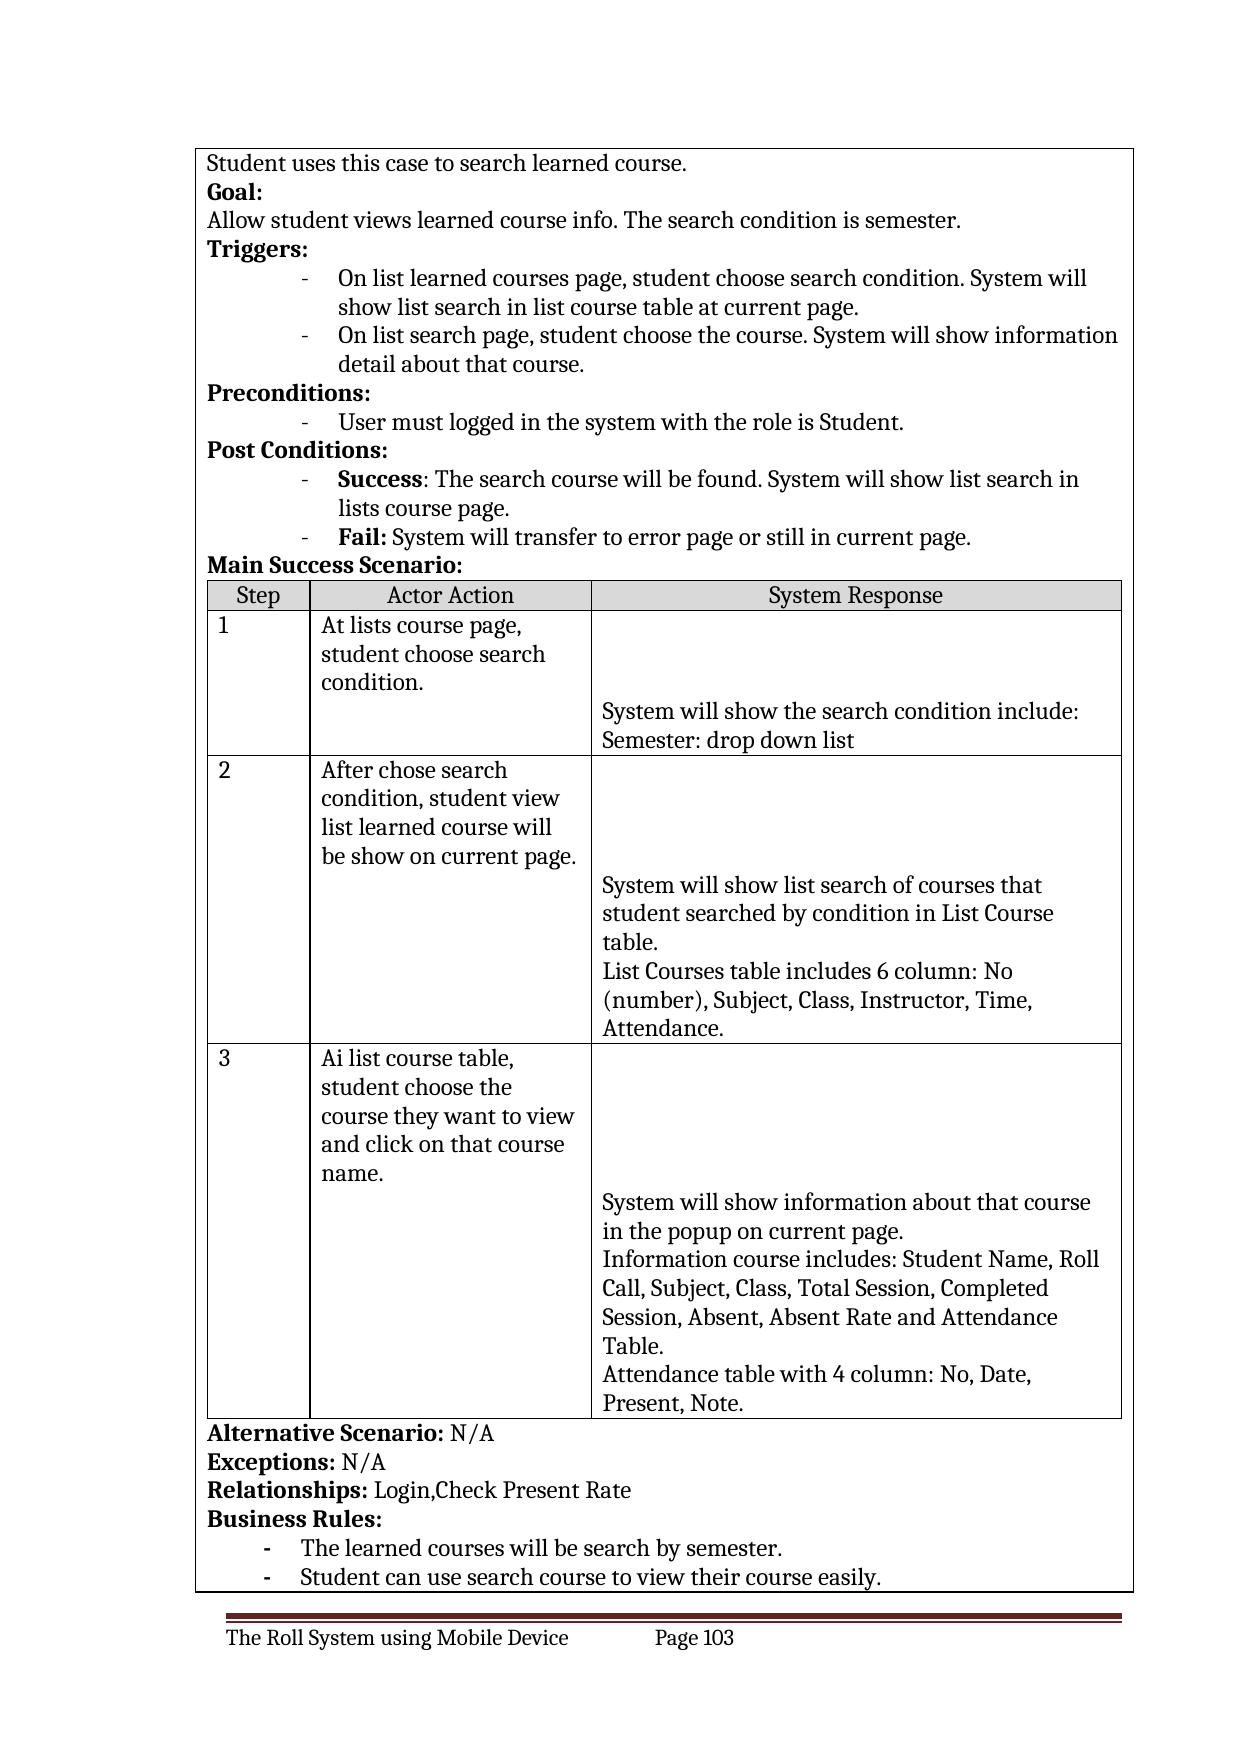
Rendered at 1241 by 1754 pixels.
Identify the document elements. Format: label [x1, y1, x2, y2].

table_cell [196, 149, 1133, 1591]
